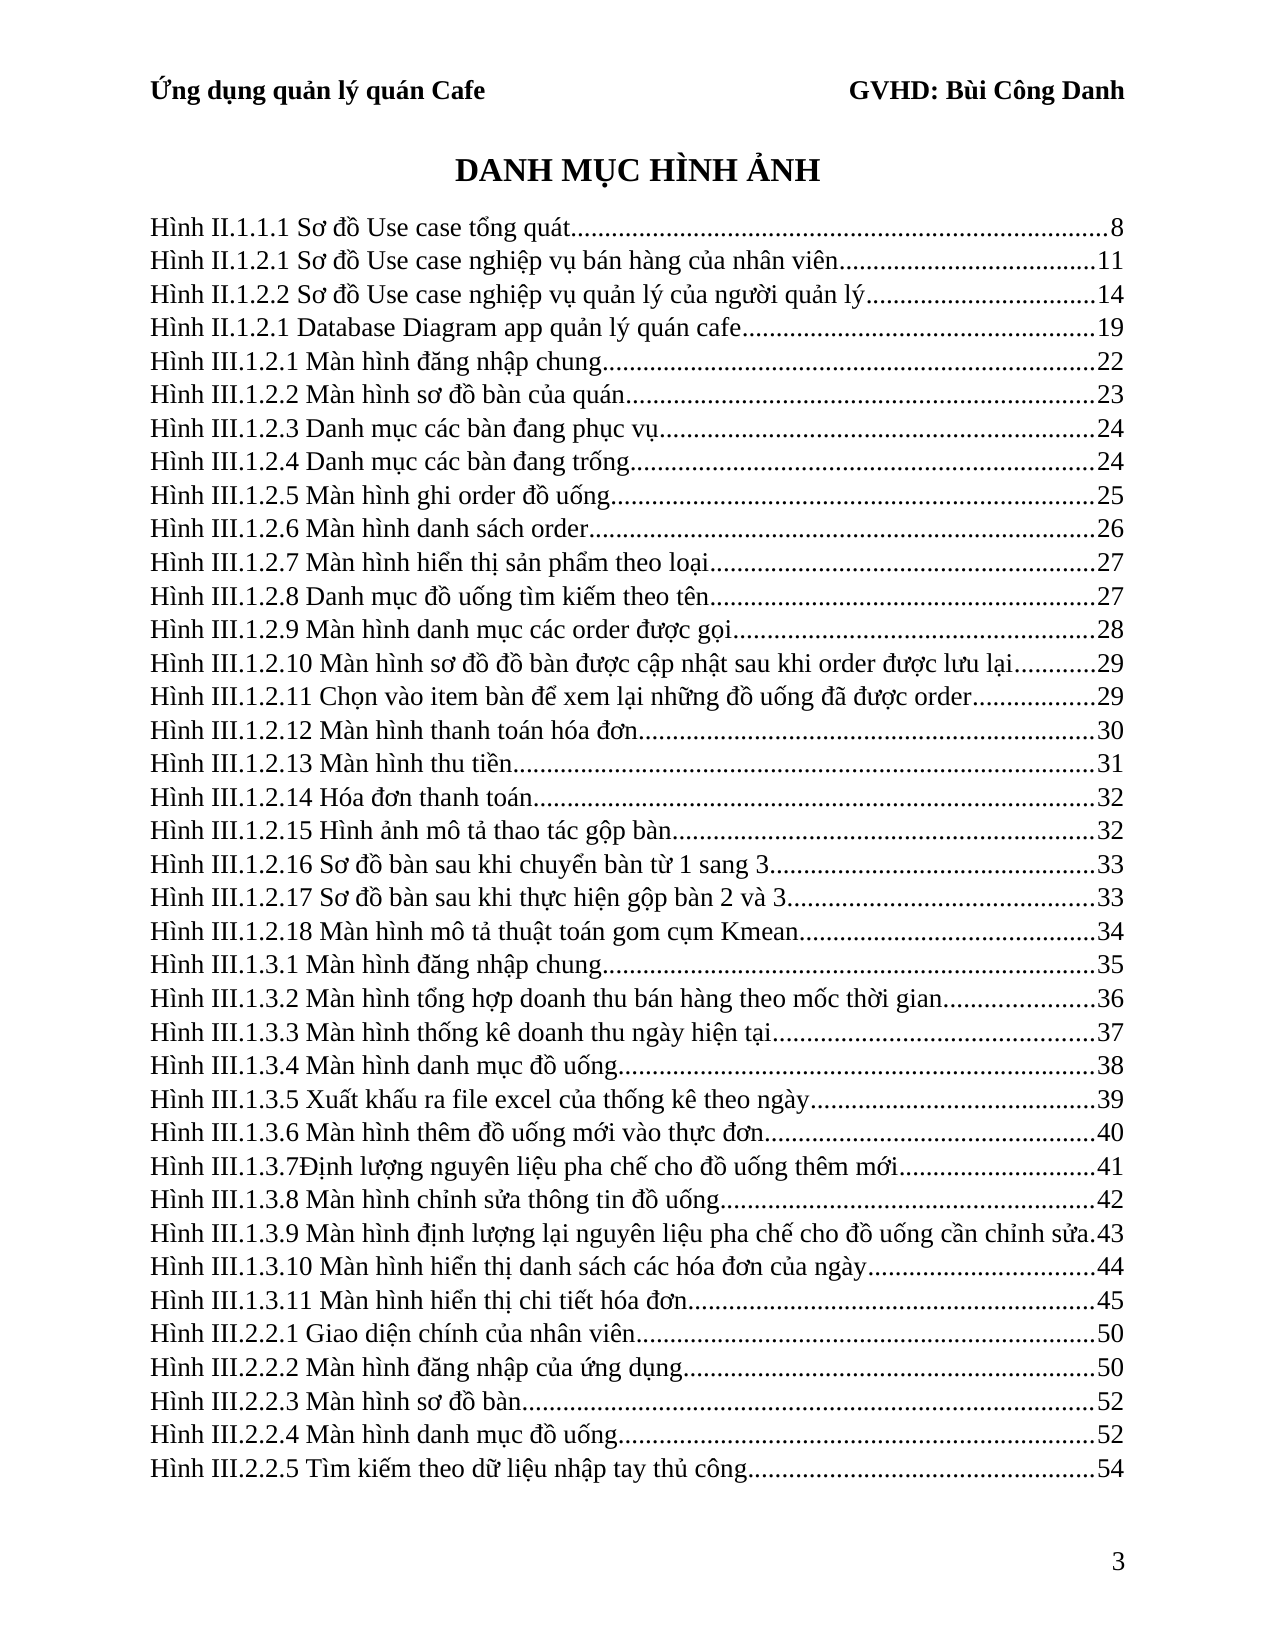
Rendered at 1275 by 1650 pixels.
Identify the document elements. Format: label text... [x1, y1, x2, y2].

text Hình III.1.2.1 Màn hình đăng nhập chung 22 [150, 345, 1125, 376]
text Hình III.1.2.12 Màn hình thanh toán hóa đơn 30 [150, 714, 1125, 745]
text Hình III.1.3.8 Màn hình chỉnh sửa thông tin đồ uống 42 [150, 1183, 1125, 1214]
text Hình III.1.2.9 Màn hình danh mục các order được gọi 28 [150, 613, 1125, 644]
text Hình III.2.2.2 Màn hình đăng nhập của ứng dụng 50 [150, 1351, 1125, 1382]
text Hình II.1.2.1 Database Diagram app quản lý quán cafe 19 [150, 311, 1125, 342]
text Hình III.1.3.10 Màn hình hiển thị danh sách các hóa đơn của ngày 44 [150, 1251, 1125, 1282]
text Hình III.1.3.11 Màn hình hiển thị chi tiết hóa đơn 45 [150, 1284, 1125, 1315]
text DANH MỤC HÌNH ẢNH [150, 150, 1125, 188]
text Hình II.1.1.1 Sơ đồ Use case tổng quát 8 [150, 211, 1125, 242]
text Hình III.1.2.16 Sơ đồ bàn sau khi chuyển bàn từ 1 sang 3 33 [150, 848, 1125, 879]
text Hình III.2.2.1 Giao diện chính của nhân viên 50 [150, 1318, 1125, 1349]
text Hình III.1.2.14 Hóa đơn thanh toán 32 [150, 781, 1125, 812]
text Hình III.1.2.7 Màn hình hiển thị sản phẩm theo loại 27 [150, 546, 1125, 577]
text Hình II.1.2.2 Sơ đồ Use case nghiệp vụ quản lý của người quản lý 14 [150, 278, 1125, 309]
text Hình III.1.2.11 Chọn vào item bàn để xem lại những đồ uống đã được order 29 [150, 680, 1125, 711]
text Hình III.1.2.10 Màn hình sơ đồ đồ bàn được cập nhật sau khi order được lưu lại 29 [150, 647, 1125, 678]
text Hình III.1.2.3 Danh mục các bàn đang phục vụ 24 [150, 412, 1125, 443]
text Hình III.1.3.5 Xuất khấu ra file excel của thống kê theo ngày 39 [150, 1083, 1125, 1114]
text Hình III.1.3.4 Màn hình danh mục đồ uống 38 [150, 1049, 1125, 1080]
text Hình III.1.2.17 Sơ đồ bàn sau khi thực hiện gộp bàn 2 và 3 33 [150, 882, 1125, 913]
text Hình II.1.2.1 Sơ đồ Use case nghiệp vụ bán hàng của nhân viên 11 [150, 244, 1125, 275]
text Hình III.1.2.18 Màn hình mô tả thuật toán gom cụm Kmean 34 [150, 915, 1125, 946]
text Hình III.2.2.3 Màn hình sơ đồ bàn 52 [150, 1385, 1125, 1416]
text Hình III.1.3.3 Màn hình thống kê doanh thu ngày hiện tại 37 [150, 1016, 1125, 1047]
text Hình III.1.2.4 Danh mục các bàn đang trống 24 [150, 446, 1125, 477]
text Hình III.1.2.15 Hình ảnh mô tả thao tác gộp bàn 32 [150, 814, 1125, 846]
text Hình III.1.3.7Định lượng nguyên liệu pha chế cho đồ uống thêm mới 41 [150, 1150, 1125, 1181]
text Hình III.1.2.6 Màn hình danh sách order 26 [150, 513, 1125, 544]
text Hình III.1.3.9 Màn hình định lượng lại nguyên liệu pha chế cho đồ uống cần chỉnh sửa 43 [150, 1217, 1125, 1248]
text Hình III.1.2.8 Danh mục đồ uống tìm kiếm theo tên 27 [150, 580, 1125, 611]
text Hình III.1.2.13 Màn hình thu tiền 31 [150, 747, 1125, 778]
text Hình III.2.2.4 Màn hình danh mục đồ uống 52 [150, 1418, 1125, 1449]
text Hình III.1.3.2 Màn hình tổng hợp doanh thu bán hàng theo mốc thời gian 36 [150, 982, 1125, 1013]
text Hình III.1.3.6 Màn hình thêm đồ uống mới vào thực đơn 40 [150, 1116, 1125, 1147]
text Hình III.1.3.1 Màn hình đăng nhập chung 35 [150, 949, 1125, 980]
text Hình III.1.2.2 Màn hình sơ đồ bàn của quán 23 [150, 378, 1125, 409]
text Hình III.1.2.5 Màn hình ghi order đồ uống 25 [150, 479, 1125, 510]
text Hình III.2.2.5 Tìm kiếm theo dữ liệu nhập tay thủ công 54 [150, 1452, 1125, 1483]
